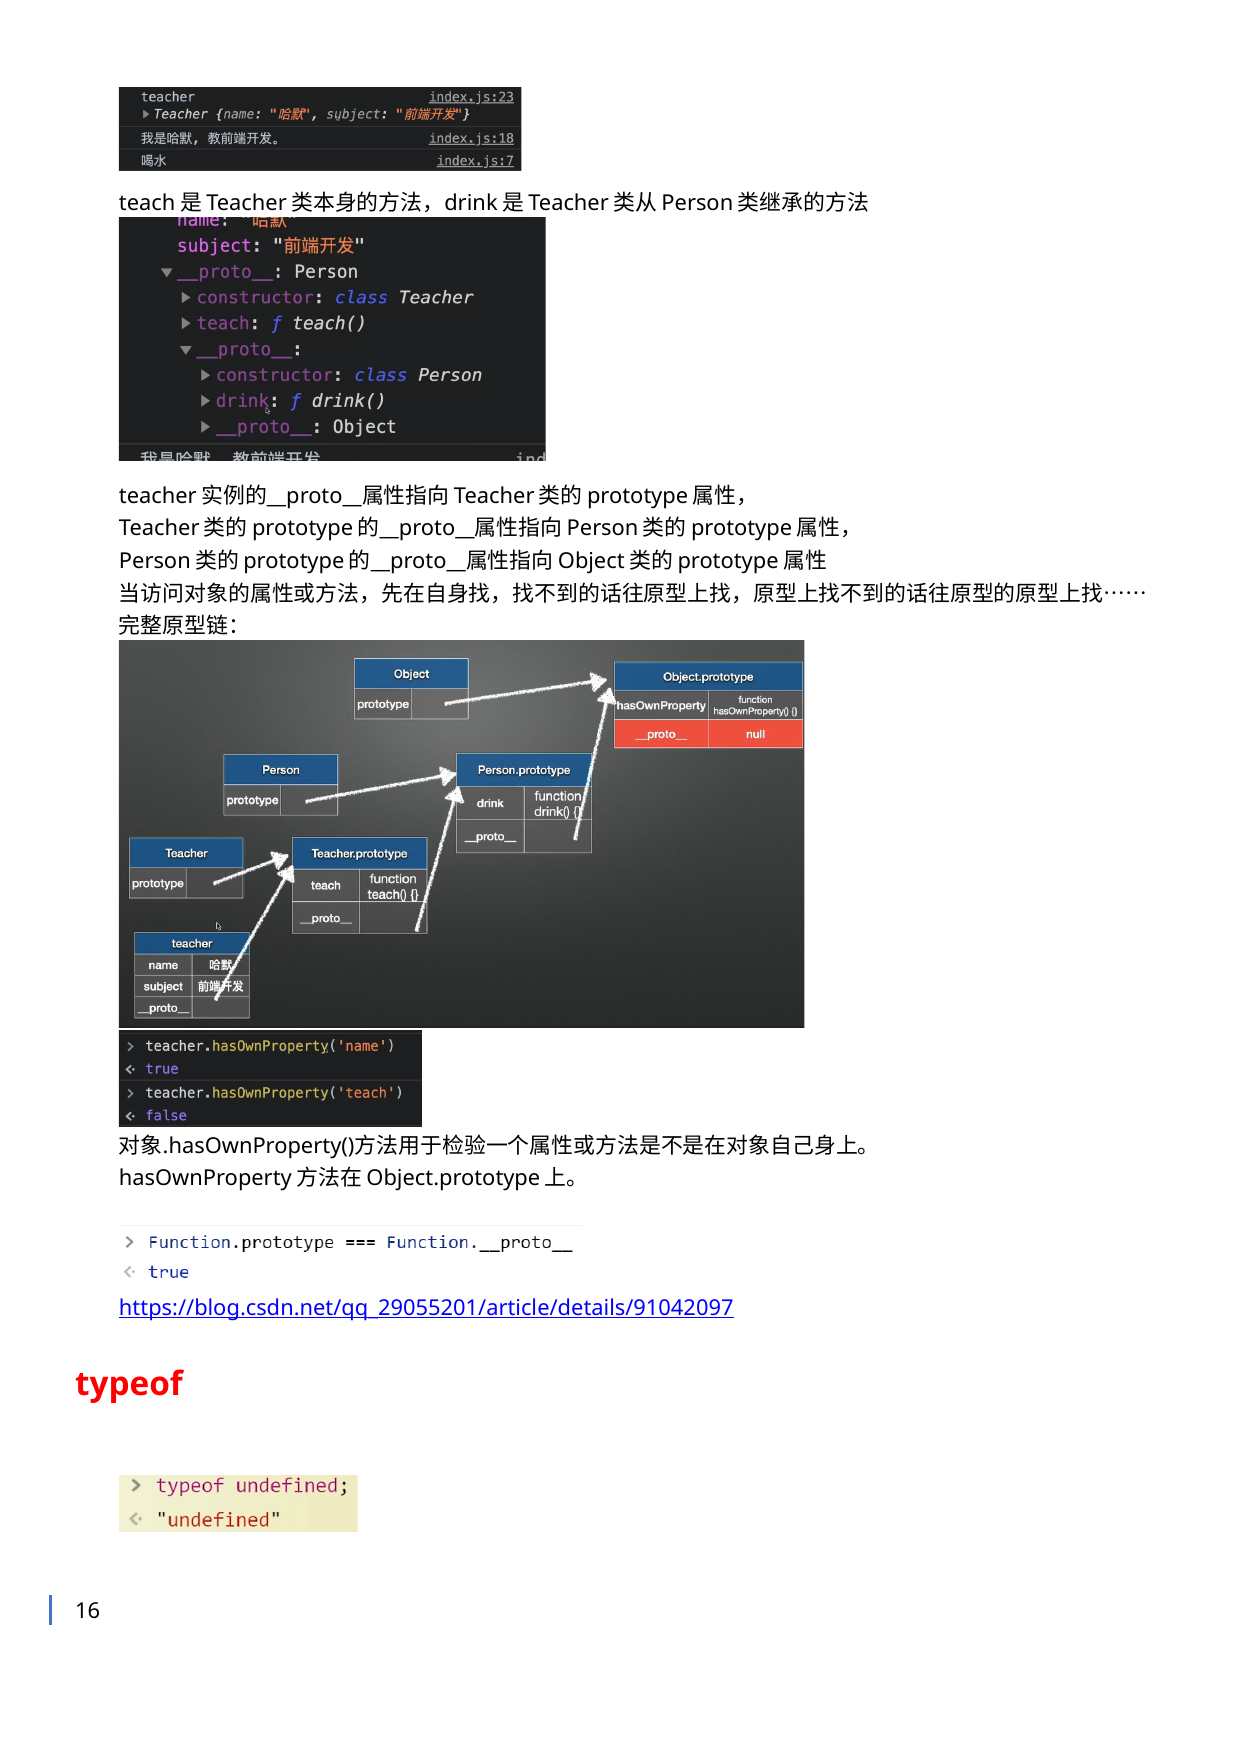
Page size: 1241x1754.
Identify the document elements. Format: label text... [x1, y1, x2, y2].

picture [118, 87, 522, 171]
picture [118, 1475, 358, 1532]
text https://blog.csdn.net/qq_29055201/article/details/91042097 [119, 1290, 1165, 1323]
picture [118, 640, 805, 1028]
text 对象.hasOwnProperty()方法用于检验一个属性或方法是不是在对象自己身上。 [119, 1128, 1165, 1160]
subtitle typeof [75, 1350, 1165, 1415]
text teach是Teacher类本身的方法，drink是Teacher类从Person类继承的方法 [119, 185, 1165, 218]
text 当访问对象的属性或方法，先在自身找，找不到的话往原型上找，原型上找不到的话往原型的原型上找…… [119, 575, 1165, 608]
text 完整原型链： [119, 608, 1165, 640]
picture [118, 1030, 422, 1127]
picture [118, 217, 546, 461]
text Teacher类的prototype的__proto__属性指向Person类的prototype属性， [119, 510, 1165, 543]
picture [118, 1225, 583, 1284]
text hasOwnProperty方法在Object.prototype上。 [119, 1160, 1165, 1193]
text teacher实例的__proto__属性指向Teacher类的prototype属性， [119, 478, 1165, 510]
text Person类的prototype的__proto__属性指向Object类的prototype属性 [119, 543, 1165, 575]
